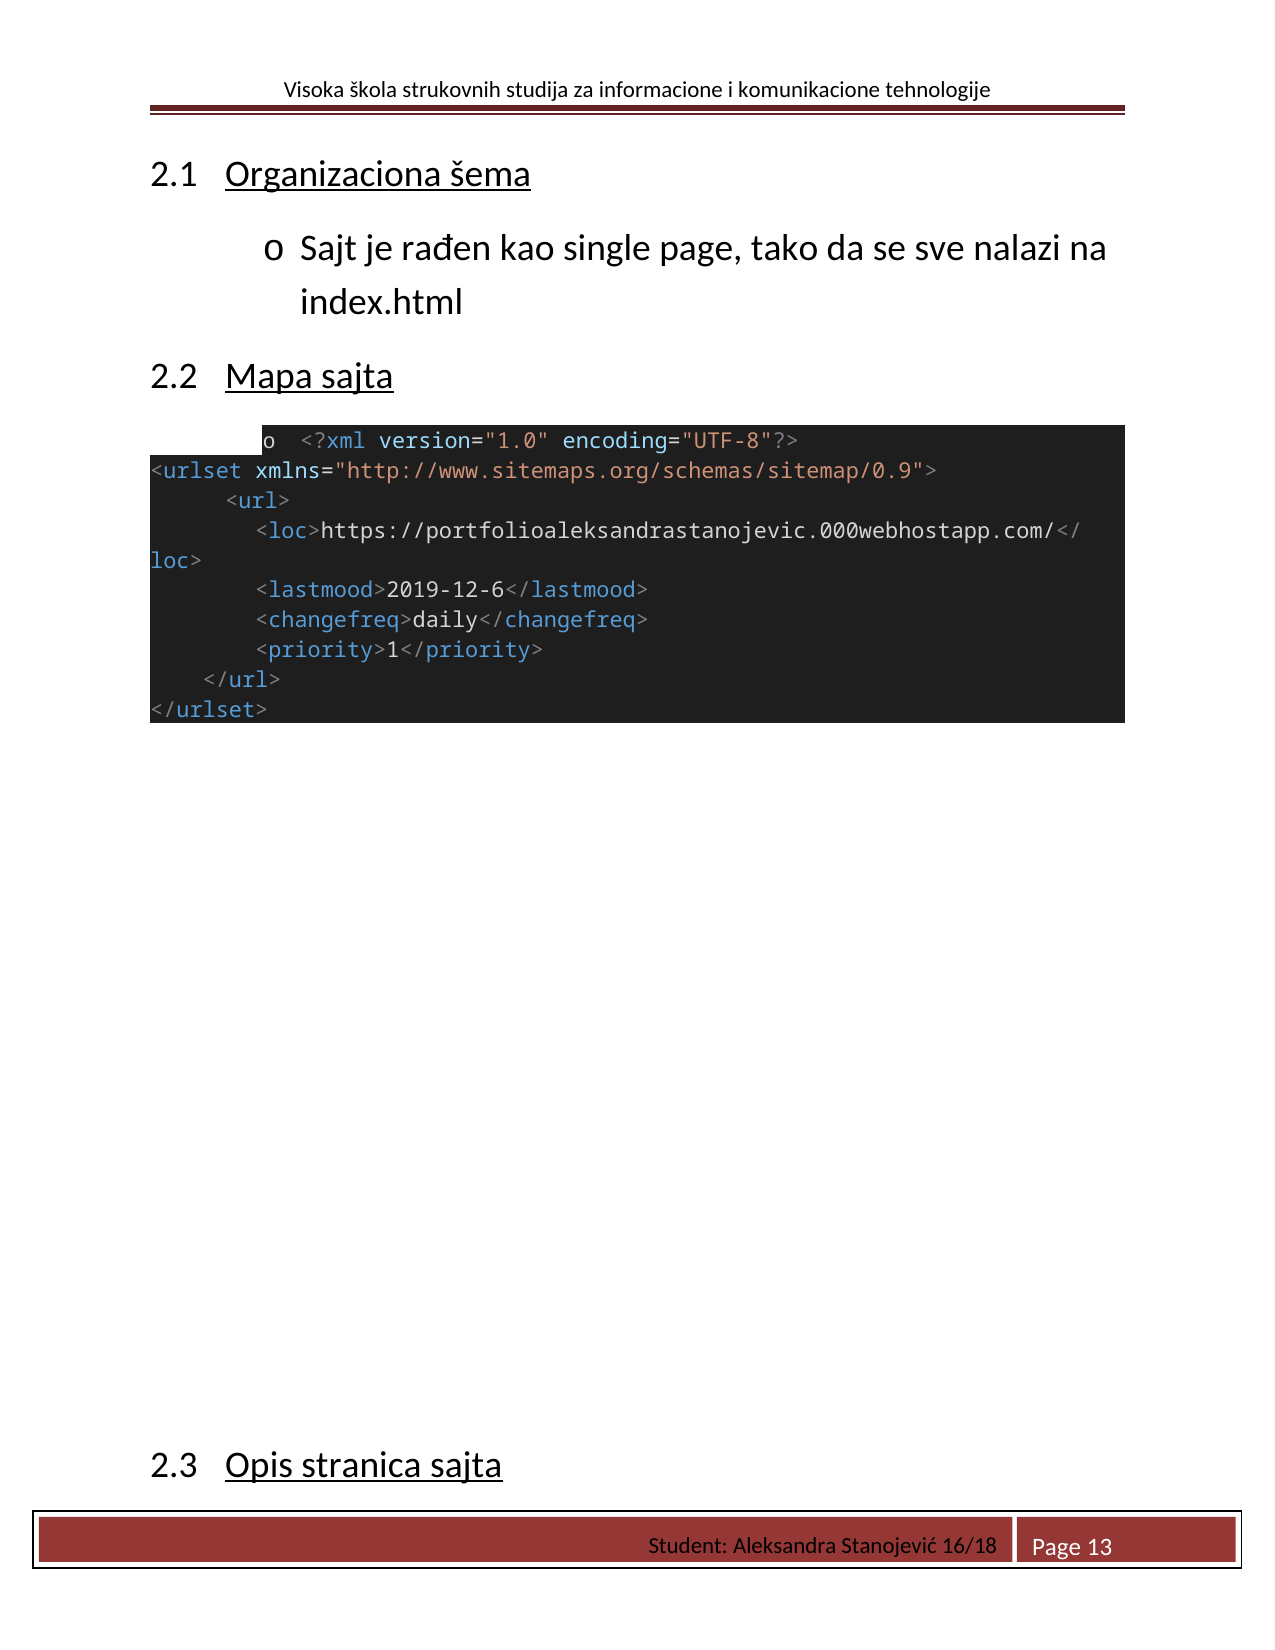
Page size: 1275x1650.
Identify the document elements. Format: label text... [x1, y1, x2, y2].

text <priority>1</priority> [150, 634, 1125, 664]
text <loc>https://portfolioaleksandrastanojevic.000webhostapp.com/</loc> [150, 515, 1125, 574]
text <changefreq>daily</changefreq> [150, 604, 1125, 634]
list <?xml version="1.0" encoding="UTF-8"?> [262, 425, 1125, 455]
text </url> [150, 664, 1125, 693]
text 2.2 Mapa sajta [150, 352, 1125, 397]
text 2.3 Opis stranica sajta [150, 1441, 1125, 1487]
text <url> [150, 485, 1125, 515]
text <lastmood>2019-12-6</lastmood> [150, 574, 1125, 604]
text 2.1 Organizaciona šema [150, 150, 1125, 196]
text </urlset> [150, 693, 1125, 723]
text <urlset xmlns="http://www.sitemaps.org/schemas/sitemap/0.9"> [150, 455, 1125, 485]
list Sajt je rađen kao single page, tako da se sve nalazi na index.html [262, 223, 1125, 324]
